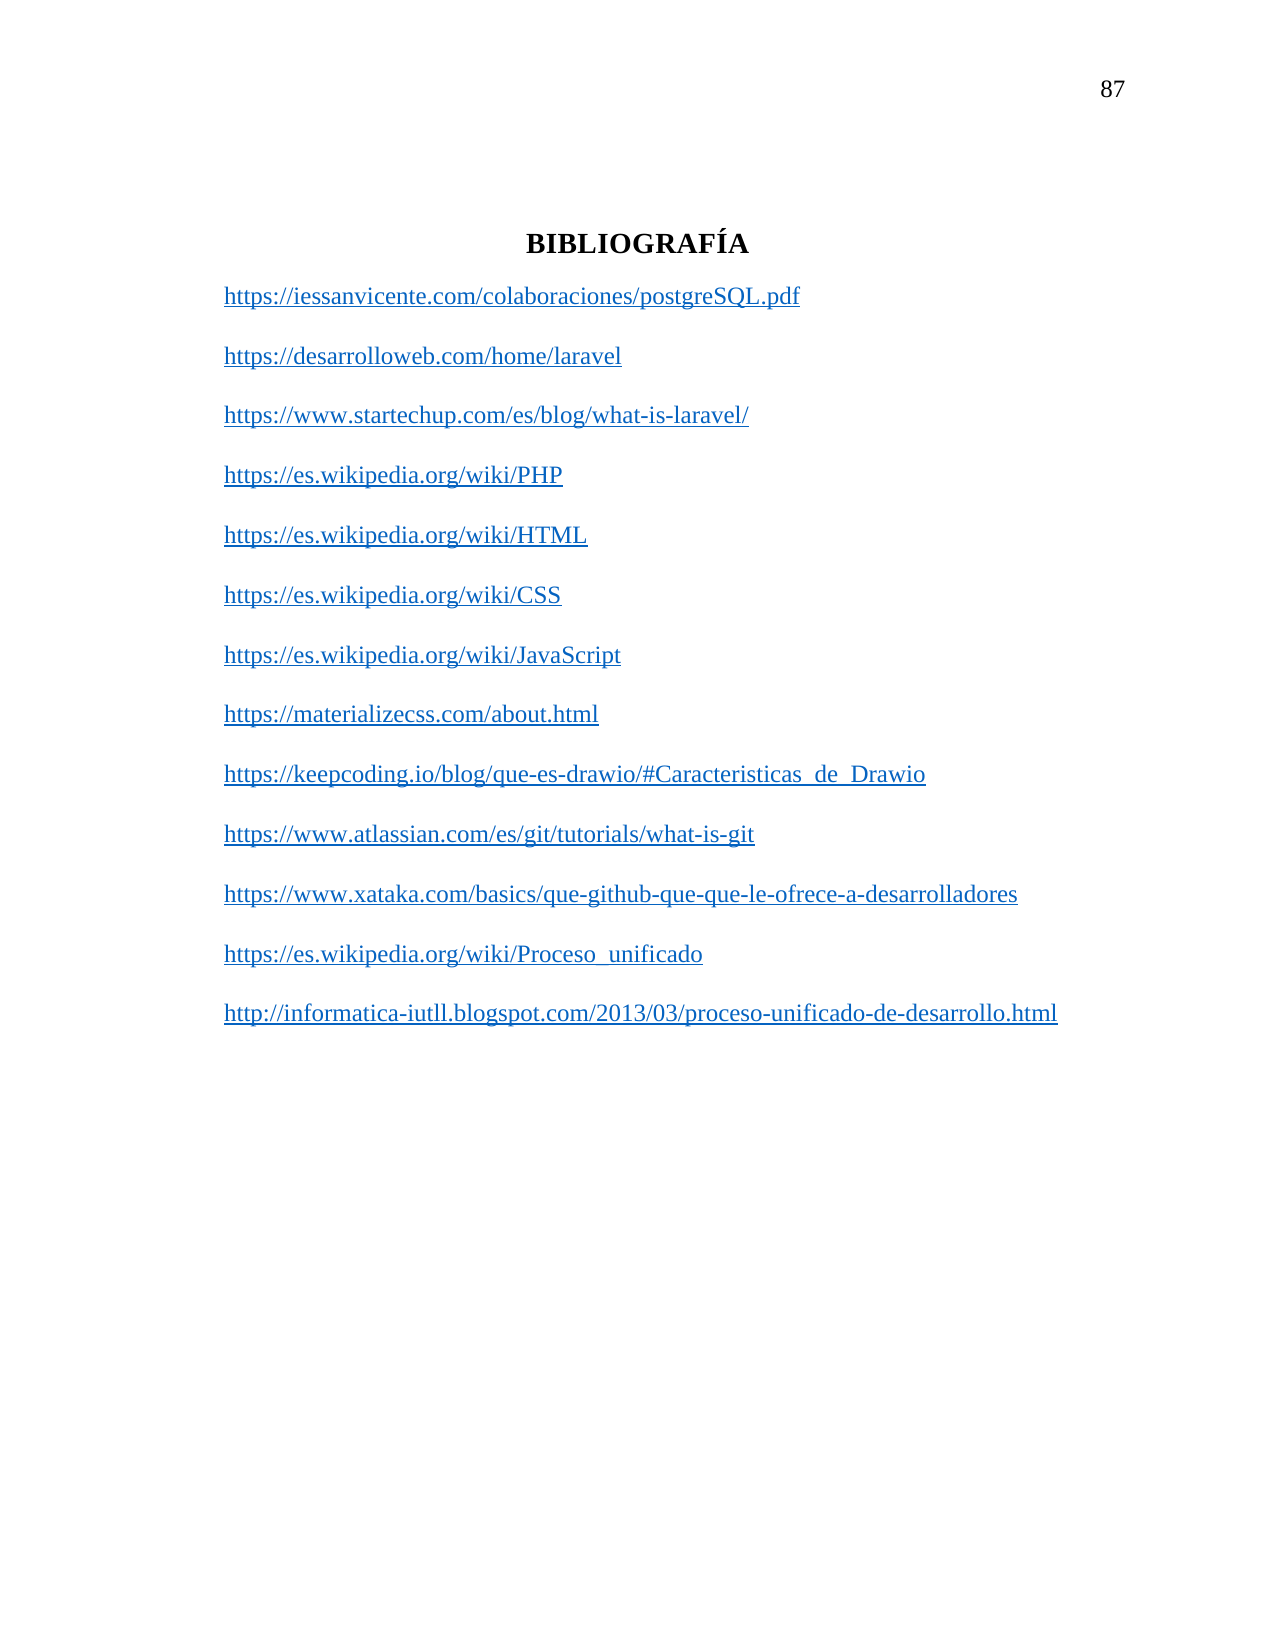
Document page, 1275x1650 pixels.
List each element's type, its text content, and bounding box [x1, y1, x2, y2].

text https://es.wikipedia.org/wiki/Proceso_unificado [150, 939, 1125, 967]
text https://es.wikipedia.org/wiki/PHP [150, 460, 1125, 489]
text http://informatica-iutll.blogspot.com/2013/03/proceso-unificado-de-desarrollo.html [150, 998, 1125, 1027]
text https://desarrolloweb.com/home/laravel [150, 341, 1125, 369]
text https://www.xataka.com/basics/que-github-que-que-le-ofrece-a-desarrolladores [150, 879, 1125, 908]
subtitle BIBLIOGRAFÍA [150, 226, 1125, 260]
text https://materializecss.com/about.html [150, 699, 1125, 728]
text https://es.wikipedia.org/wiki/CSS [150, 580, 1125, 609]
text https://keepcoding.io/blog/que-es-drawio/#Caracteristicas_de_Drawio [150, 759, 1125, 788]
text https://es.wikipedia.org/wiki/HTML [150, 520, 1125, 549]
text https://www.startechup.com/es/blog/what-is-laravel/ [150, 401, 1125, 429]
text https://iessanvicente.com/colaboraciones/postgreSQL.pdf [150, 281, 1125, 310]
text https://es.wikipedia.org/wiki/JavaScript [150, 640, 1125, 668]
text https://www.atlassian.com/es/git/tutorials/what-is-git [150, 819, 1125, 848]
